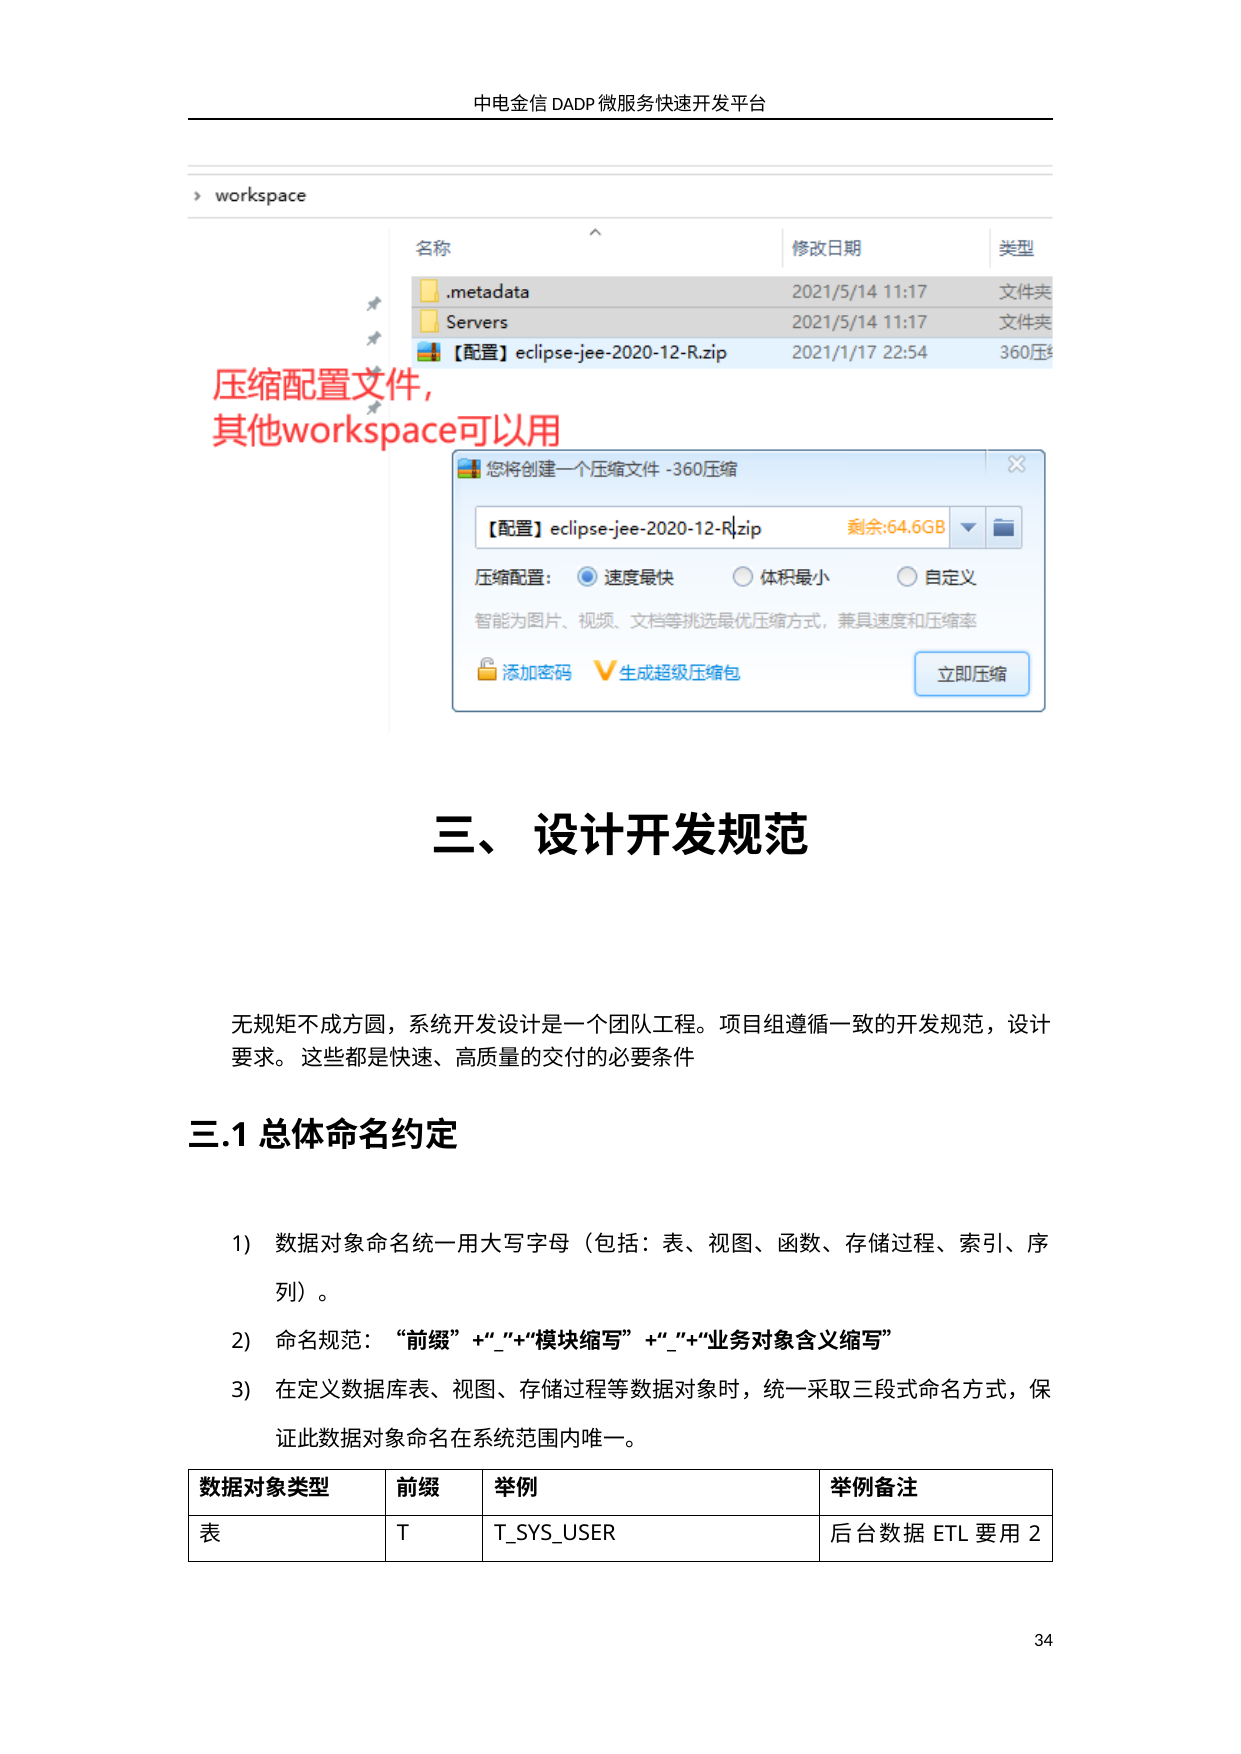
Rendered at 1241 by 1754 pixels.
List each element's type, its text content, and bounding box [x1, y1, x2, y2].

table_header 数据对象类型 [189, 1470, 385, 1514]
table_cell 表 [189, 1516, 385, 1561]
text 无规矩不成方圆，系统开发设计是一个团队工程。项目组遵循一致的开发规范，设计要求。 这些都是快速、高质量的交付的必要条件 [231, 1007, 1053, 1072]
list 数据对象命名统一用大写字母（包括：表、视图、函数、存储过程、索引、序列）。 [231, 1226, 1053, 1307]
list 在定义数据库表、视图、存储过程等数据对象时，统一采取三段式命名方式，保证此数据对象命名在系统范围内唯一。 [231, 1371, 1053, 1453]
subtitle 设计开发规范 [187, 782, 1053, 880]
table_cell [820, 1516, 1052, 1561]
picture [187, 162, 1053, 734]
table_header 前缀 [386, 1470, 482, 1514]
subtitle 总体命名约定 [187, 1099, 1053, 1164]
list 命名规范：“前缀”+“_”+“模块缩写”+“_”+“业务对象含义缩写” [231, 1323, 1053, 1356]
table_header 举例 [483, 1470, 819, 1514]
table_header 举例备注 [820, 1470, 1052, 1514]
table_cell T [386, 1516, 482, 1561]
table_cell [483, 1516, 819, 1561]
